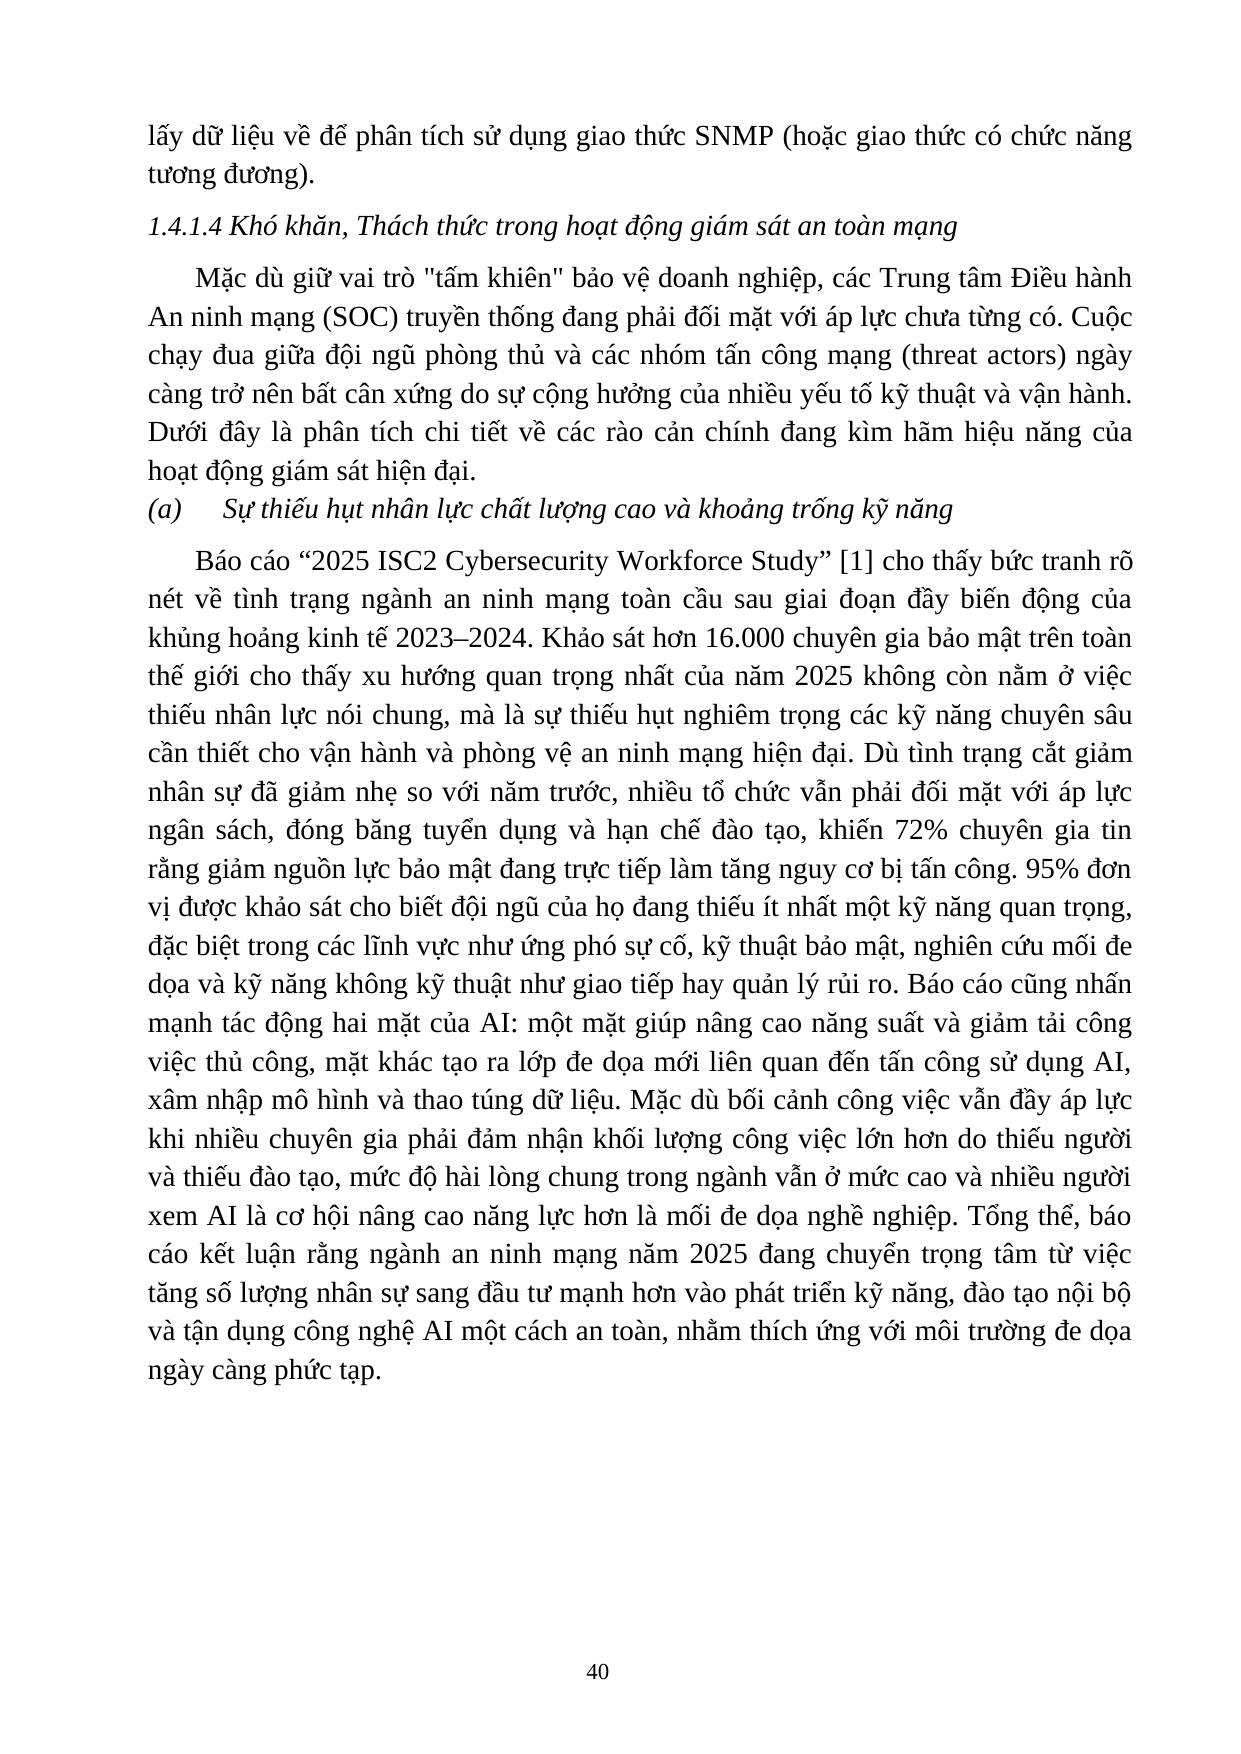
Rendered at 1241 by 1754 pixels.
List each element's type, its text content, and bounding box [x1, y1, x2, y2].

text Mặc dù giữ vai trò "tấm khiên" bảo vệ doanh nghiệp, các Trung tâm Điều hành An ninh mạng (SOC) truyền thống đang phải đối mặt với áp lực chưa từng có. Cuộc chạy đua giữa đội ngũ phòng thủ và các nhóm tấn công mạng (threat actors) ngày càng trở nên bất cân xứng do sự cộng hưởng của nhiều yếu tố kỹ thuật và vận hành. Dưới đây là phân tích chi tiết về các rào cản chính đang kìm hãm hiệu năng của hoạt động giám sát hiện đại. [148, 260, 1134, 487]
text Báo cáo “2025 ISC2 Cybersecurity Workforce Study” [1] cho thấy bức tranh rõ nét về tình trạng ngành an ninh mạng toàn cầu sau giai đoạn đầy biến động của khủng hoảng kinh tế 2023–2024. Khảo sát hơn 16.000 chuyên gia bảo mật trên toàn thế giới cho thấy xu hướng quan trọng nhất của năm 2025 không còn nằm ở việc thiếu nhân lực nói chung, mà là sự thiếu hụt nghiêm trọng các kỹ năng chuyên sâu cần thiết cho vận hành và phòng vệ an ninh mạng hiện đại. Dù tình trạng cắt giảm nhân sự đã giảm nhẹ so với năm trước, nhiều tổ chức vẫn phải đối mặt với áp lực ngân sách, đóng băng tuyển dụng và hạn chế đào tạo, khiến 72% chuyên gia tin rằng giảm nguồn lực bảo mật đang trực tiếp làm tăng nguy cơ bị tấn công. 95% đơn vị được khảo sát cho biết đội ngũ của họ đang thiếu ít nhất một kỹ năng quan trọng, đặc biệt trong các lĩnh vực như ứng phó sự cố, kỹ thuật bảo mật, nghiên cứu mối đe dọa và kỹ năng không kỹ thuật như giao tiếp hay quản lý rủi ro. Báo cáo cũng nhấn mạnh tác động hai mặt của AI: một mặt giúp nâng cao năng suất và giảm tải công việc thủ công, mặt khác tạo ra lớp đe dọa mới liên quan đến tấn công sử dụng AI, xâm nhập mô hình và thao túng dữ liệu. Mặc dù bối cảnh công việc vẫn đầy áp lực khi nhiều chuyên gia phải đảm nhận khối lượng công việc lớn hơn do thiếu người và thiếu đào tạo, mức độ hài lòng chung trong ngành vẫn ở mức cao và nhiều người xem AI là cơ hội nâng cao năng lực hơn là mối đe dọa nghề nghiệp. Tổng thể, báo cáo kết luận rằng ngành an ninh mạng năm 2025 đang chuyển trọng tâm từ việc tăng số lượng nhân sự sang đầu tư mạnh hơn vào phát triển kỹ năng, đào tạo nội bộ và tận dụng công nghệ AI một cách an toàn, nhằm thích ứng với môi trường đe dọa ngày càng phức tạp. [148, 543, 1134, 1386]
text Sự thiếu hụt nhân lực chất lượng cao và khoảng trống kỹ năng [148, 492, 1134, 525]
text Khó khăn, Thách thức trong hoạt động giám sát an toàn mạng [148, 208, 1134, 241]
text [148, 118, 1134, 190]
